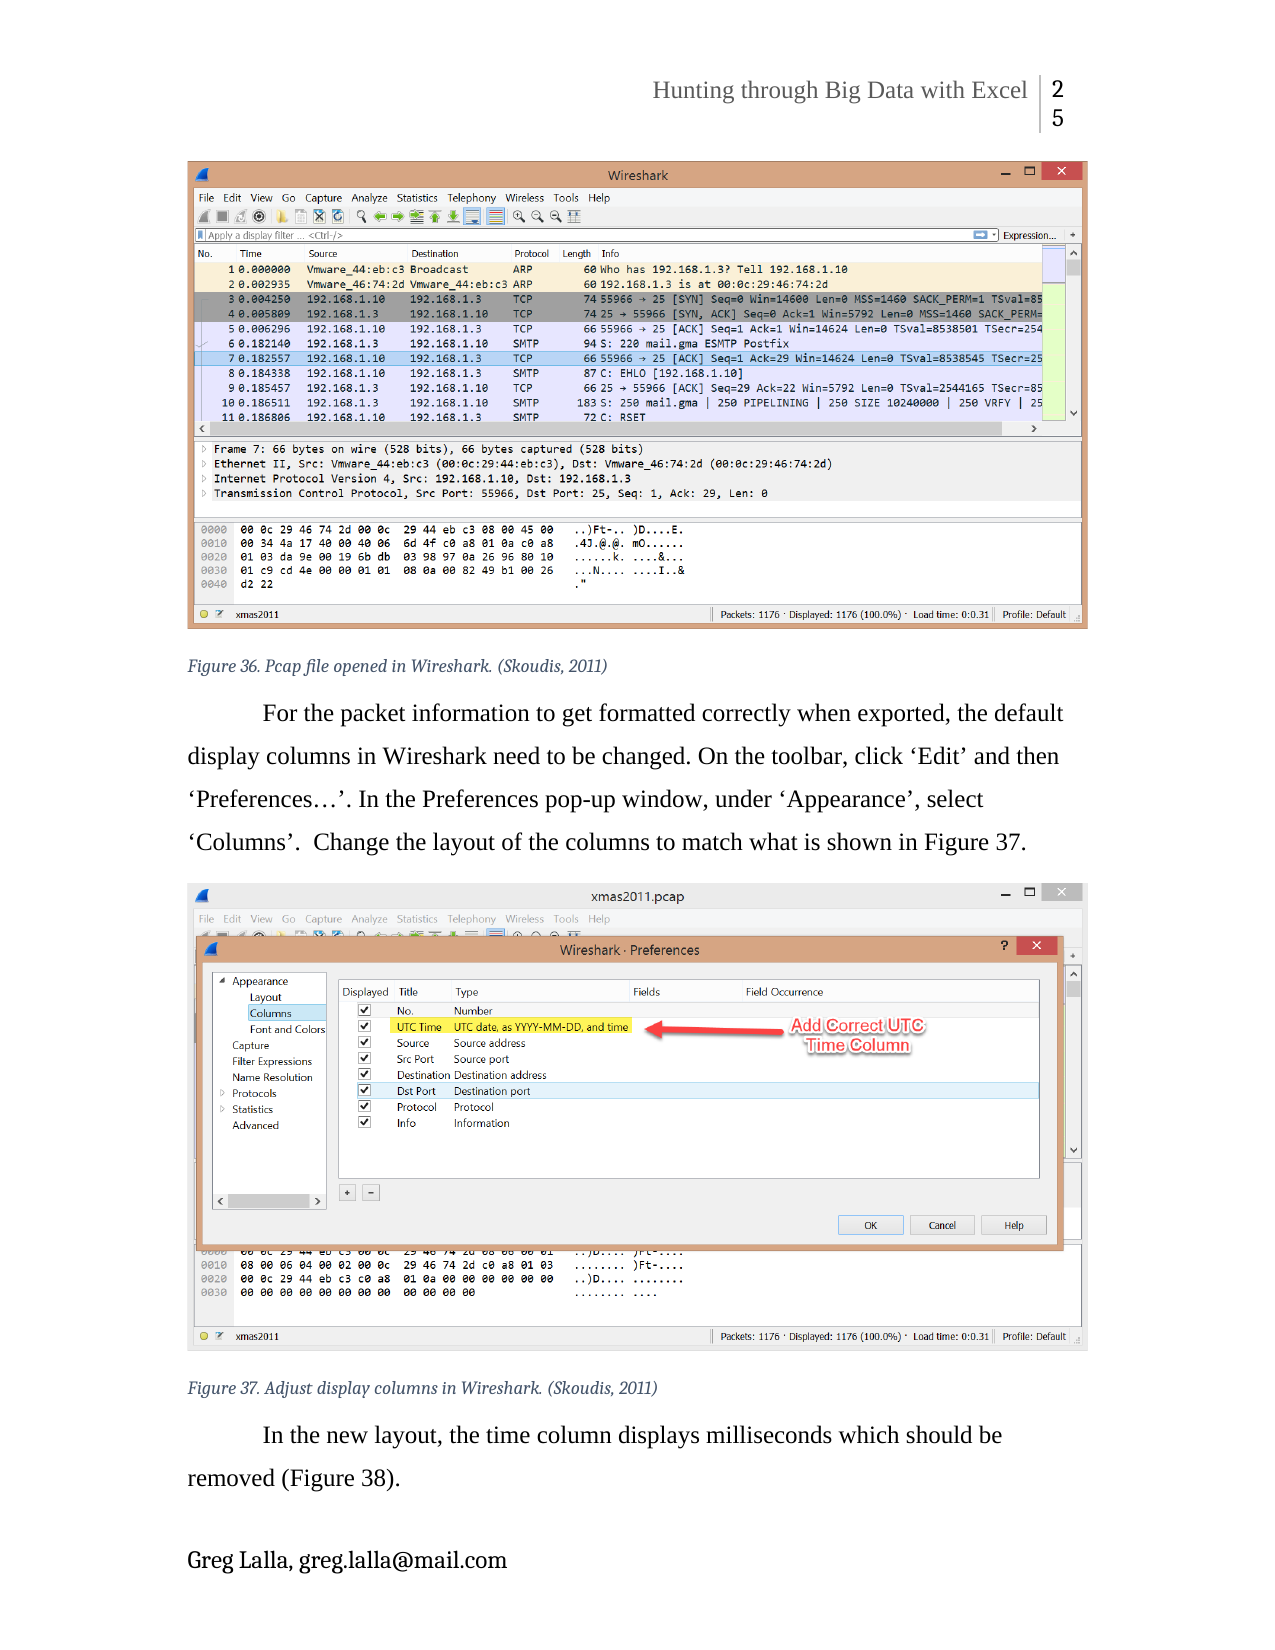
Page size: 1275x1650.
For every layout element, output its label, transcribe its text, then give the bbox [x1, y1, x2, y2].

text For the packet information to get formatted correctly when exported, the default display columns in Wireshark need to be changed. On the toolbar, click ‘Edit’ and then ‘Preferences…’. In the Preferences pop-up window, under ‘Appearance’, select ‘Columns’. Change the layout of the columns to match what is shown in Figure 37. [187, 698, 1087, 856]
picture [187, 161, 1088, 629]
text In the new layout, the time column displays milliseconds which should be removed (Figure 38). [187, 1420, 1087, 1492]
picture [187, 883, 1088, 1351]
